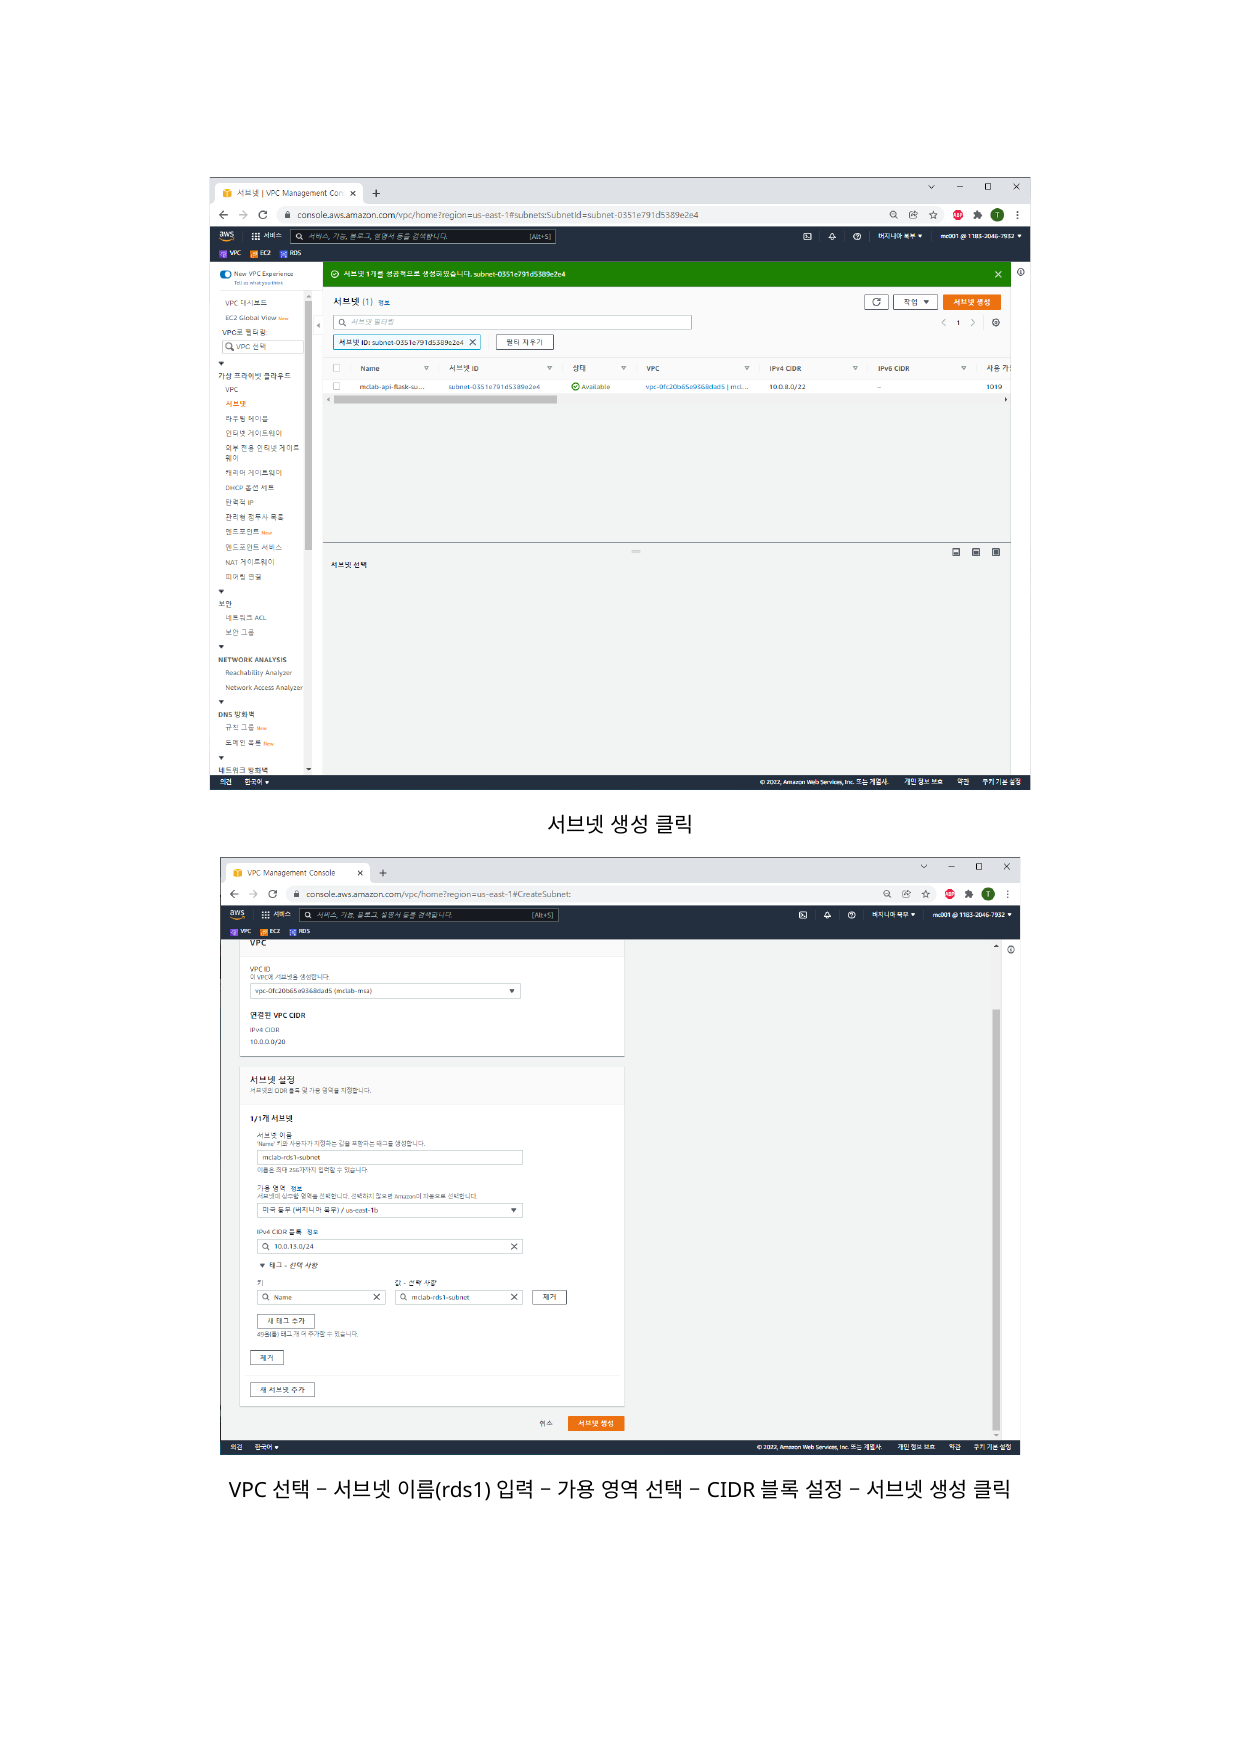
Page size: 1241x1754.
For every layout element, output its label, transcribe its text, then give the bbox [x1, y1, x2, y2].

picture [220, 857, 1020, 1455]
text VPC 선택 – 서브넷 이름(rds1) 입력 – 가용 영역 선택 – CIDR 블록 설정 – 서브넷 생성 클릭 [150, 1473, 1090, 1503]
text 서브넷 생성 클릭 [150, 808, 1090, 838]
picture [209, 177, 1031, 790]
